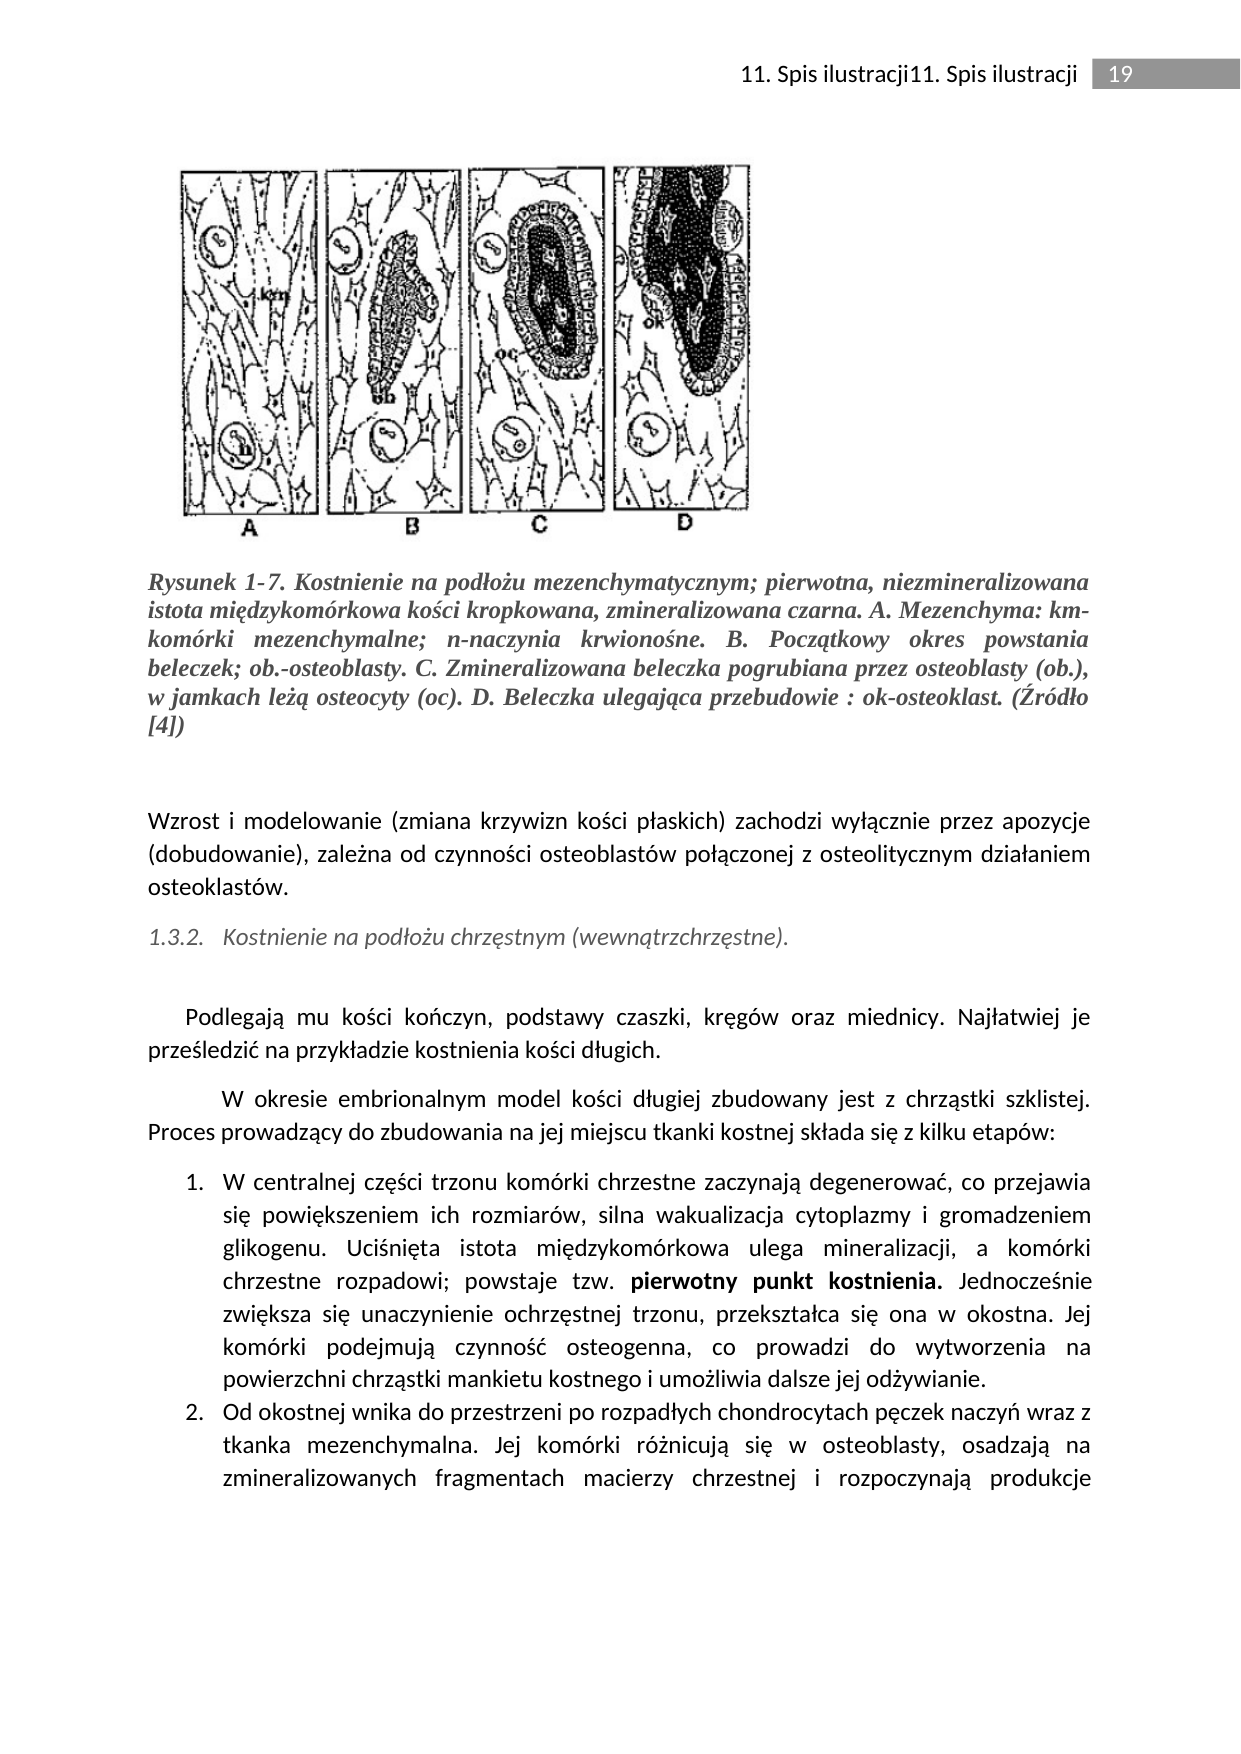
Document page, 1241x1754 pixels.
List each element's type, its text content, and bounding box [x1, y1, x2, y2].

text Wzrost i modelowanie (zmiana krzywizn kości płaskich) zachodzi wyłącznie przez apozycje (dobudowanie), zależna od czynności osteoblastów połączonej z osteolitycznym działaniem osteoklastów. [148, 806, 1092, 902]
text W okresie embrionalnym model kości długiej zbudowany jest z chrząstki szklistej. Proces prowadzący do zbudowania na jej miejscu tkanki kostnej składa się z kilku etapów: [148, 1083, 1092, 1147]
text Podlegają mu kości kończyn, podstawy czaszki, kręgów oraz miednicy. Najłatwiej je prześledzić na przykładzie kostnienia kości długich. [148, 1001, 1092, 1064]
subtitle Kostnienie na podłożu chrzęstnym (wewnątrzchrzęstne). [148, 921, 1092, 951]
list W centralnej części trzonu komórki chrzestne zaczynają degenerować, co przejawia się powiększeniem ich rozmiarów, silna wakualizacja cytoplazmy i gromadzeniem glikogenu. Uciśnięta istota międzykomórkowa ulega mineralizacji, a komórki chrzestne rozpadowi; powstaje tzw. pierwotny punkt kostnienia. Jednocześnie zwiększa się unaczynienie ochrzęstnej trzonu, przekształca się ona w okostna. Jej komórki podejmują czynność osteogenna, co prowadzi do wytworzenia na powierzchni chrząstki mankietu kostnego i umożliwia dalsze jej odżywianie. [185, 1166, 1092, 1394]
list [185, 1396, 1092, 1493]
picture [147, 147, 778, 548]
